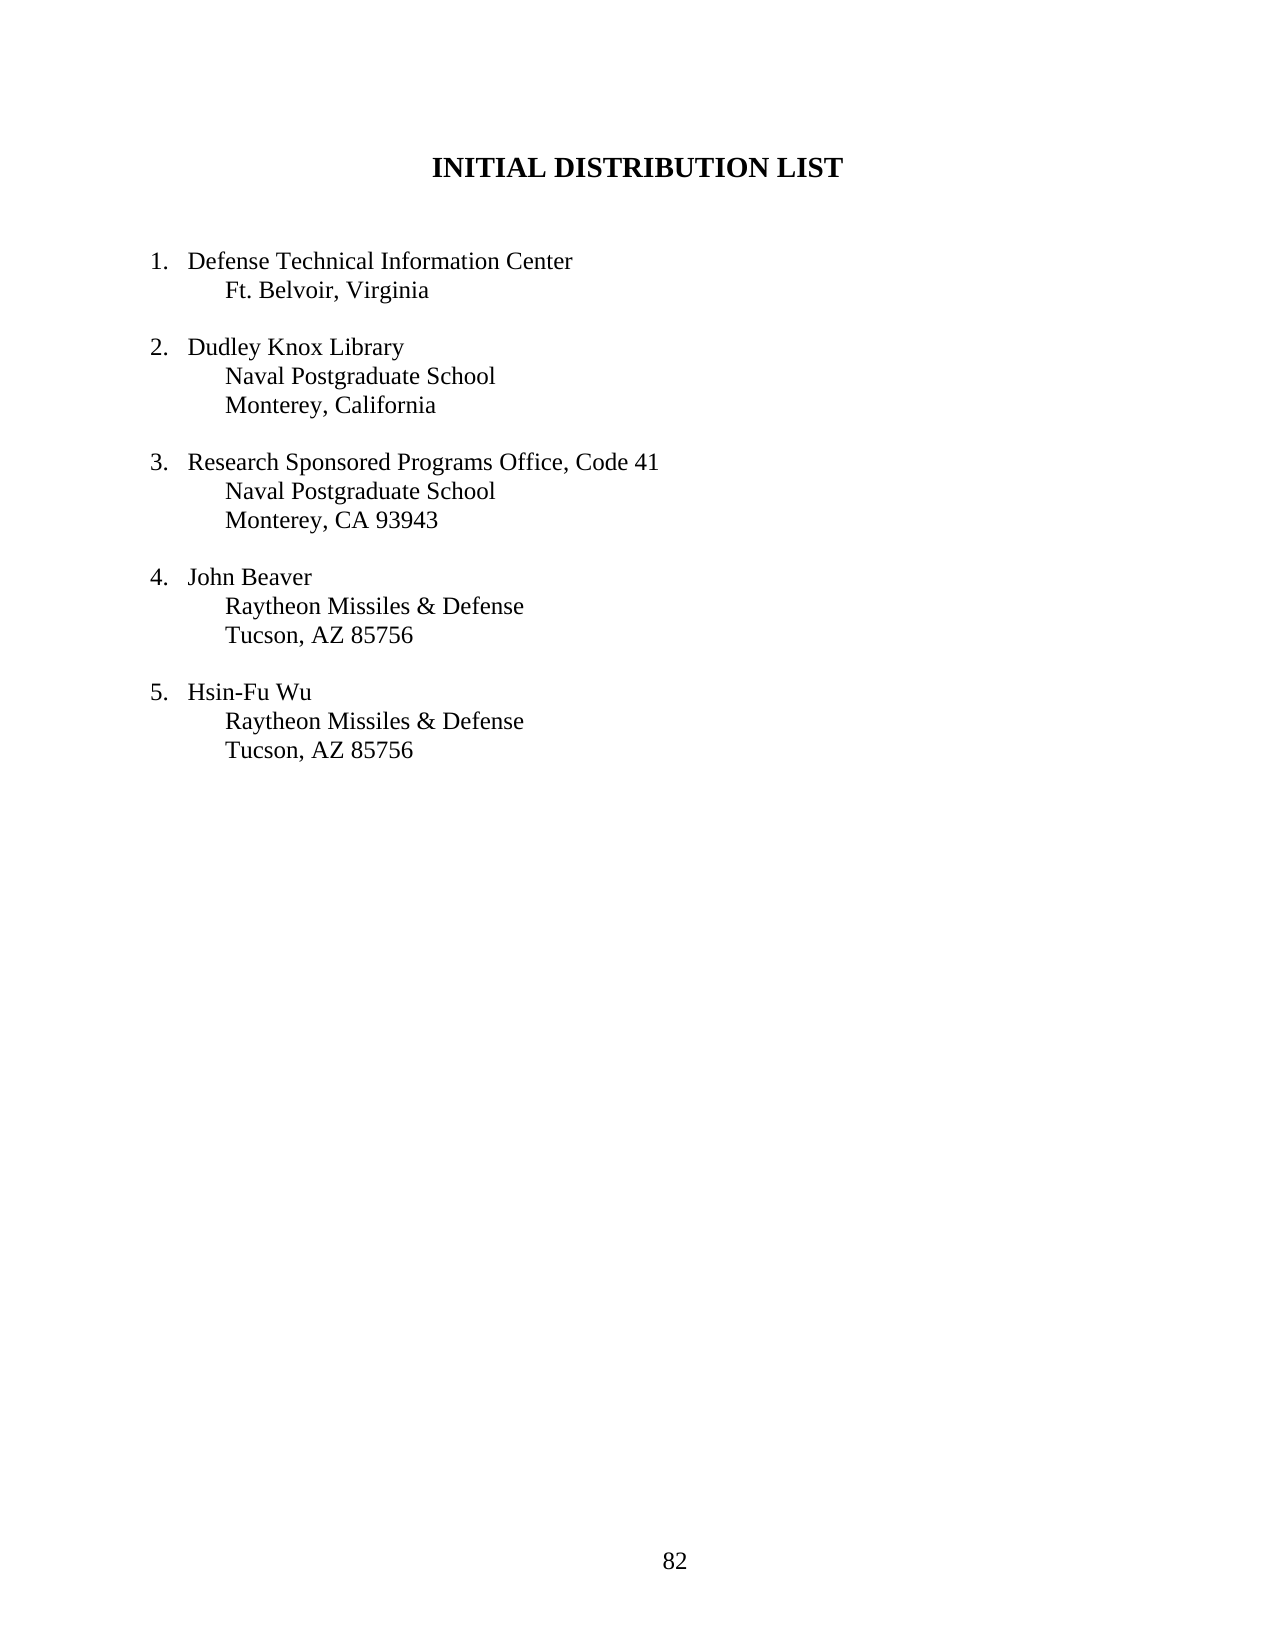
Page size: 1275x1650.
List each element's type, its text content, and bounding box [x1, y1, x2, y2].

list Tucson, AZ 85756 [150, 735, 1125, 763]
list Monterey, CA 93943 [150, 505, 1125, 533]
list Monterey, California [150, 390, 1125, 418]
list Tucson, AZ 85756 [150, 620, 1125, 648]
list Naval Postgraduate School [150, 361, 1125, 390]
list Ft. Belvoir, Virginia [150, 275, 1125, 303]
list Naval Postgraduate School [150, 476, 1125, 505]
list Research Sponsored Programs Office, Code 41 [150, 447, 1125, 476]
subtitle INITIAL DISTRIBUTION LIST [150, 150, 1125, 183]
list Raytheon Missiles & Defense [150, 706, 1125, 735]
list Defense Technical Information Center [150, 246, 1125, 275]
list Raytheon Missiles & Defense [150, 591, 1125, 620]
list Dudley Knox Library [150, 332, 1125, 361]
list Hsin-Fu Wu [150, 677, 1125, 706]
list John Beaver [150, 562, 1125, 591]
